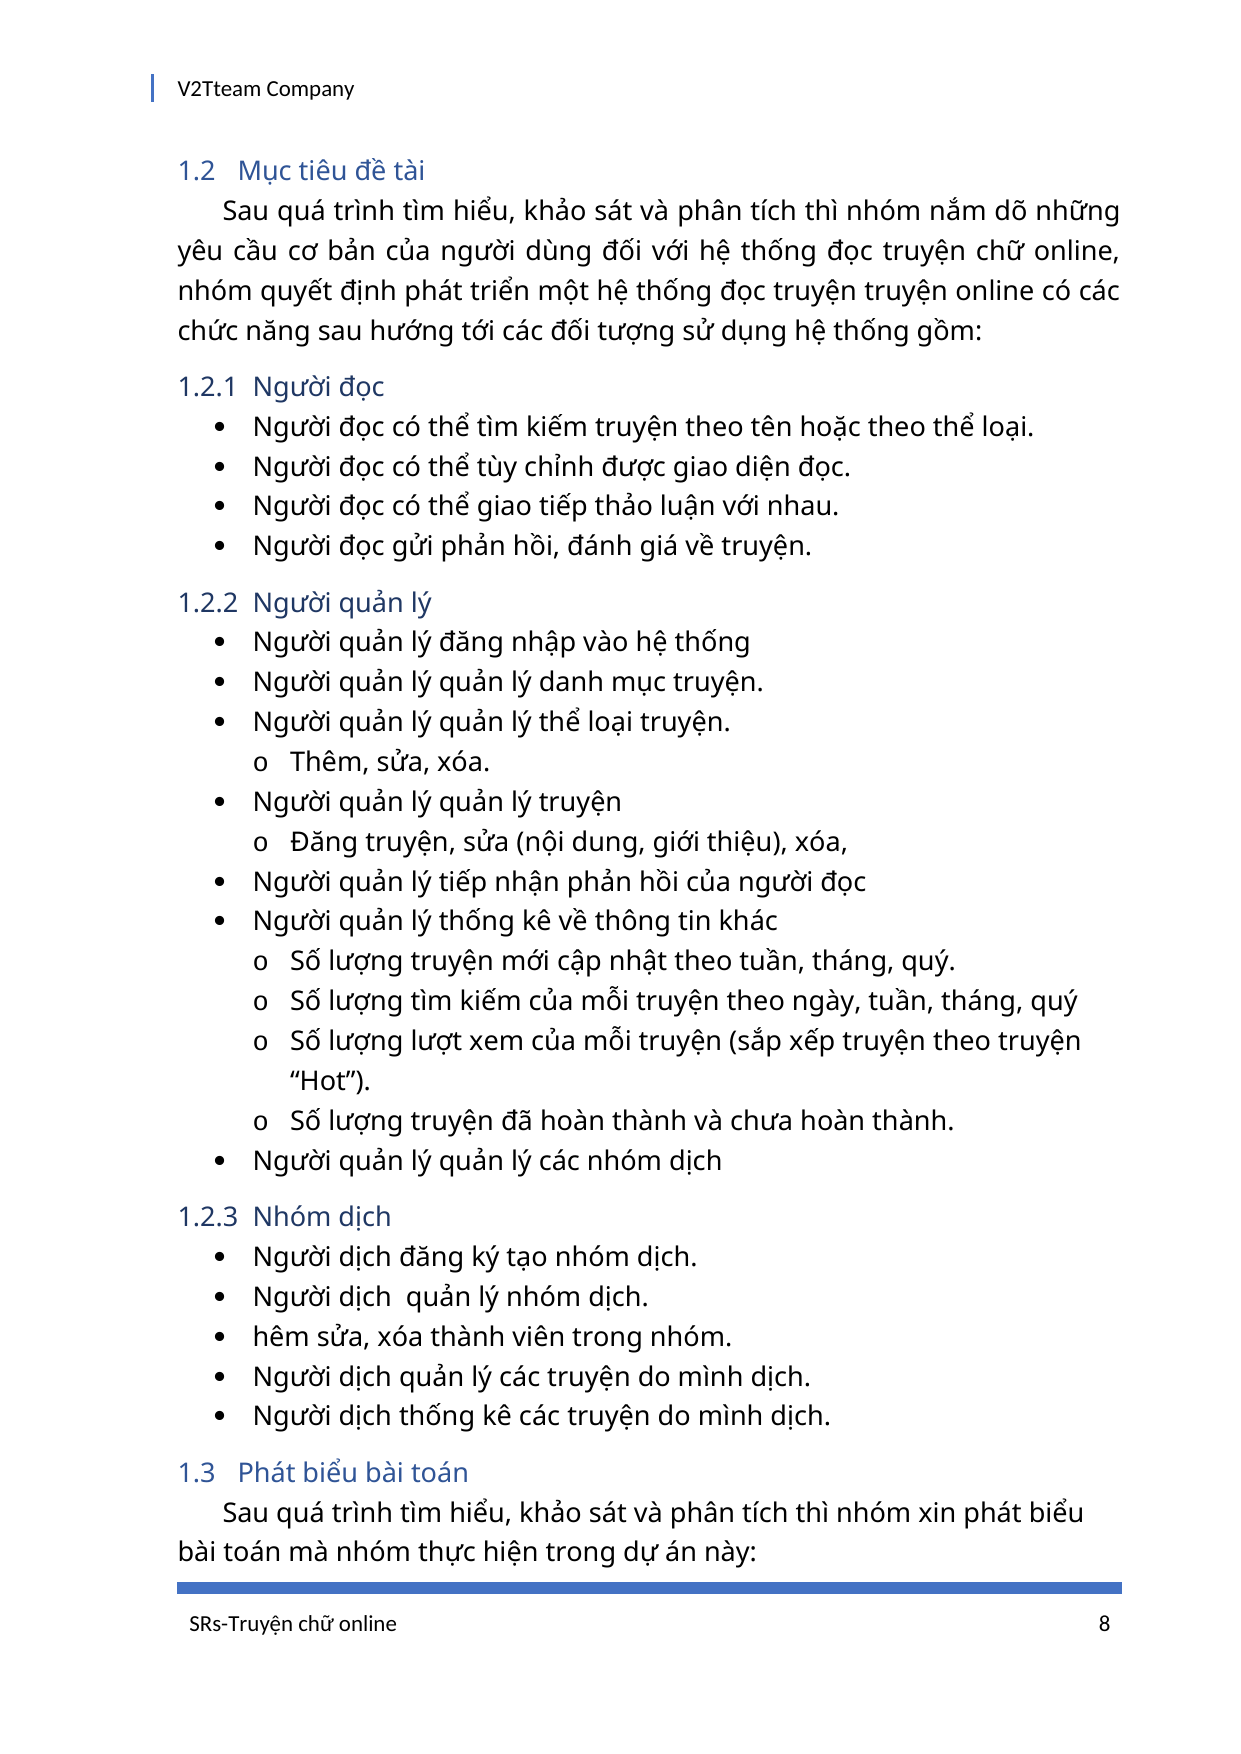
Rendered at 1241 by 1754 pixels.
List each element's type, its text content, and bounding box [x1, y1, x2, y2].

list Người đọc gửi phản hồi, đánh giá về truyện. [215, 527, 1122, 563]
list Số lượng truyện mới cập nhật theo tuần, tháng, quý. [252, 942, 1122, 979]
list Người quản lý đăng nhập vào hệ thống [215, 623, 1122, 660]
text Sau quá trình tìm hiểu, khảo sát và phân tích thì nhóm xin phát biểu bài toán mà nhóm thực hiện trong dự án này: [177, 1493, 1122, 1570]
list Người quản lý tiếp nhận phản hồi của người đọc [215, 862, 1122, 899]
list Số lượng truyện đã hoàn thành và chưa hoàn thành. [252, 1101, 1122, 1138]
list Người quản lý quản lý truyện [215, 782, 1122, 819]
list Số lượng tìm kiếm của mỗi truyện theo ngày, tuần, tháng, quý [252, 982, 1122, 1019]
list Người dịch thống kê các truyện do mình dịch. [215, 1397, 1122, 1434]
list Người quản lý quản lý các nhóm dịch [215, 1141, 1122, 1178]
subtitle Người đọc [177, 367, 1122, 404]
list Người quản lý quản lý danh mục truyện. [215, 663, 1122, 699]
subtitle Người quản lý [177, 583, 1122, 620]
list Thêm, sửa, xóa. [252, 742, 1122, 779]
list Người đọc có thể giao tiếp thảo luận với nhau. [215, 487, 1122, 524]
subtitle Phát biểu bài toán [177, 1453, 1122, 1490]
list Người đọc có thể tùy chỉnh được giao diện đọc. [215, 447, 1122, 484]
list Người dịch đăng ký tạo nhóm dịch. [215, 1238, 1122, 1274]
subtitle Mục tiêu đề tài [177, 152, 1122, 189]
list Số lượng lượt xem của mỗi truyện (sắp xếp truyện theo truyện “Hot”). [252, 1022, 1122, 1098]
list Người dịch quản lý các truyện do mình dịch. [215, 1357, 1122, 1394]
text Sau quá trình tìm hiểu, khảo sát và phân tích thì nhóm nắm dõ những yêu cầu cơ bản của người dùng đối với hệ thống đọc truyện chữ online, nhóm quyết định phát triển một hệ thống đọc truyện truyện online có các chức năng sau hướng tới các đối tượng sử dụng hệ thống gồm: [177, 192, 1122, 348]
list Người quản lý quản lý thể loại truyện. [215, 702, 1122, 739]
list Đăng truyện, sửa (nội dung, giới thiệu), xóa, [252, 822, 1122, 859]
list Người dịch quản lý nhóm dịch. [215, 1277, 1122, 1314]
subtitle Nhóm dịch [177, 1198, 1122, 1235]
list Người quản lý thống kê về thông tin khác [215, 902, 1122, 939]
list Người đọc có thể tìm kiếm truyện theo tên hoặc theo thể loại. [215, 407, 1122, 444]
list hêm sửa, xóa thành viên trong nhóm. [215, 1317, 1122, 1354]
